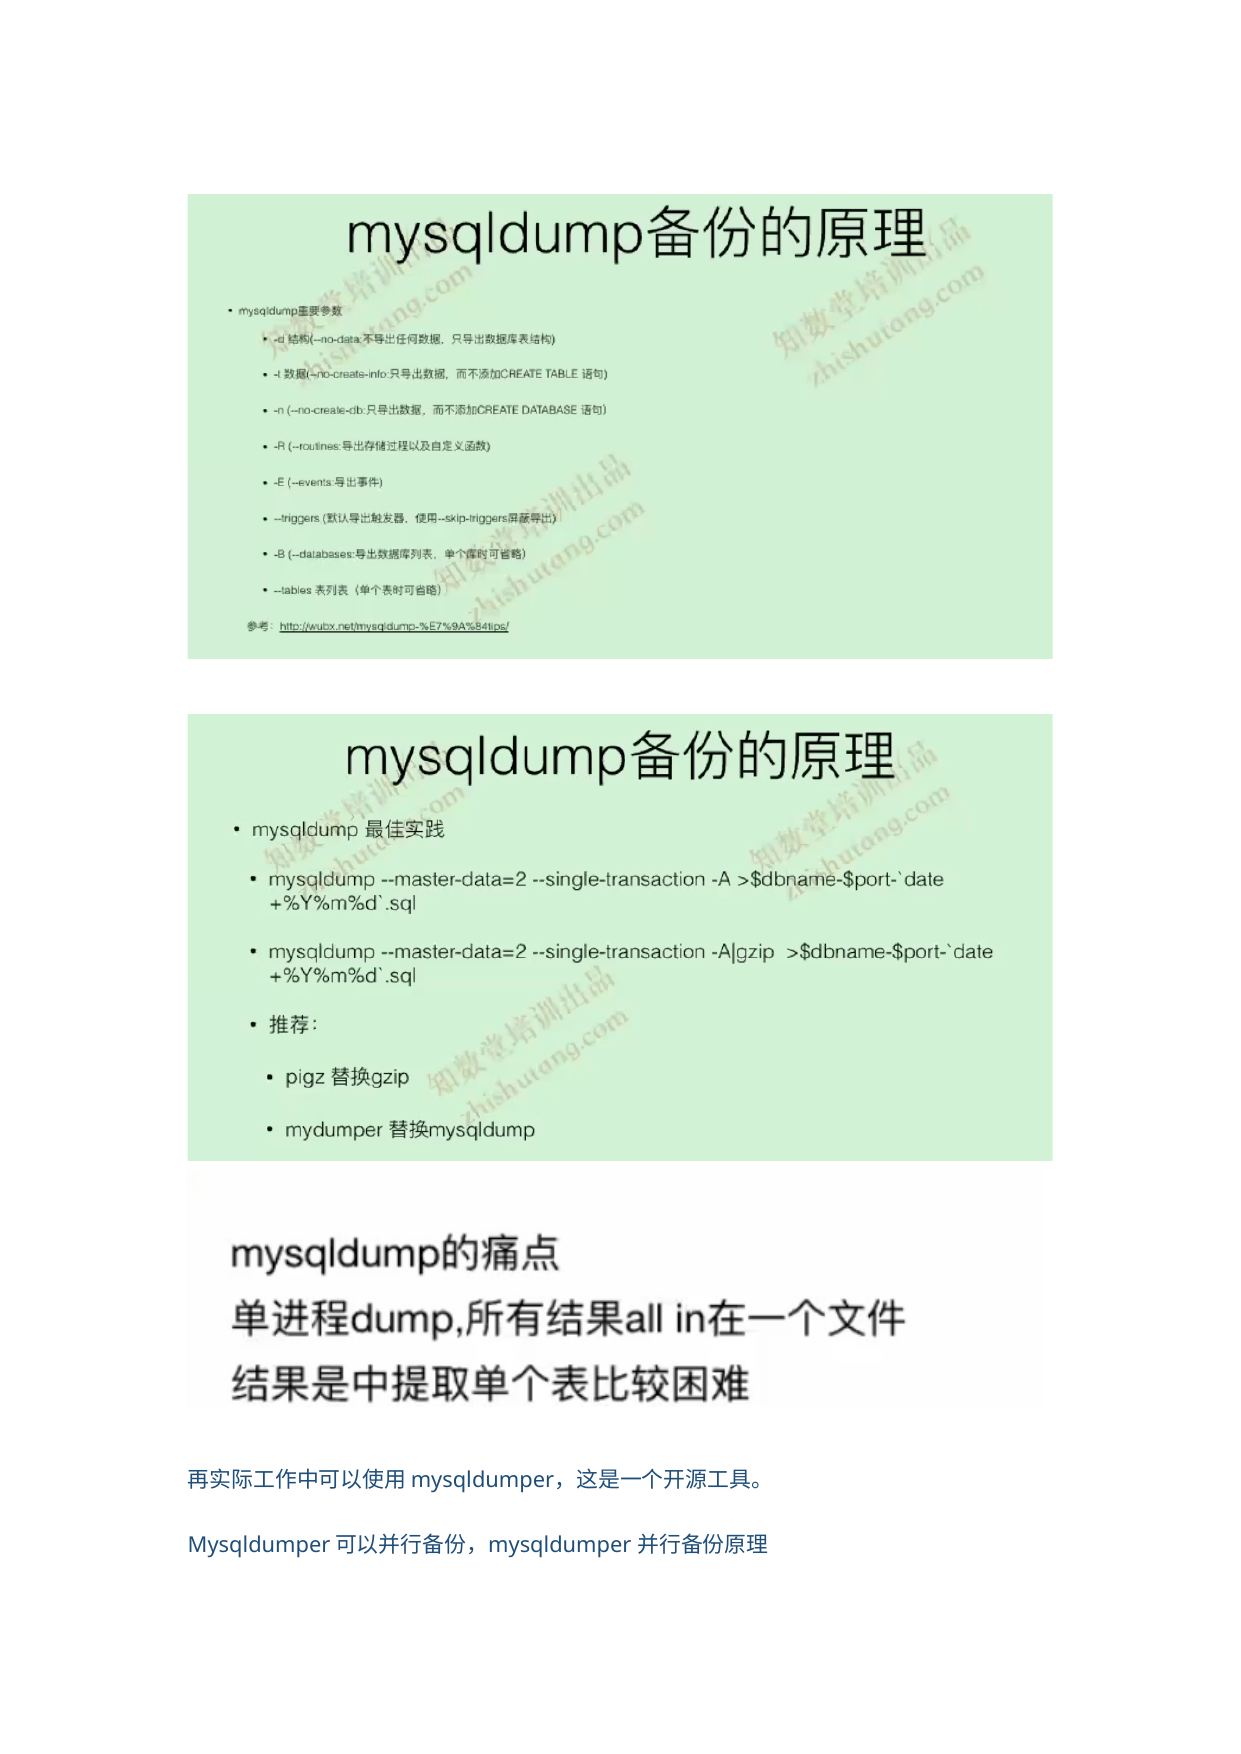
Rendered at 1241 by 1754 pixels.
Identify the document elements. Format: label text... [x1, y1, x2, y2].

picture [187, 714, 1053, 1161]
picture [187, 194, 1053, 659]
picture [187, 1169, 1044, 1407]
text 再实际工作中可以使用mysqldumper，这是一个开源工具。 [187, 1462, 1053, 1494]
text Mysqldumper可以并行备份，mysqldumper 并行备份原理 [187, 1527, 1053, 1559]
